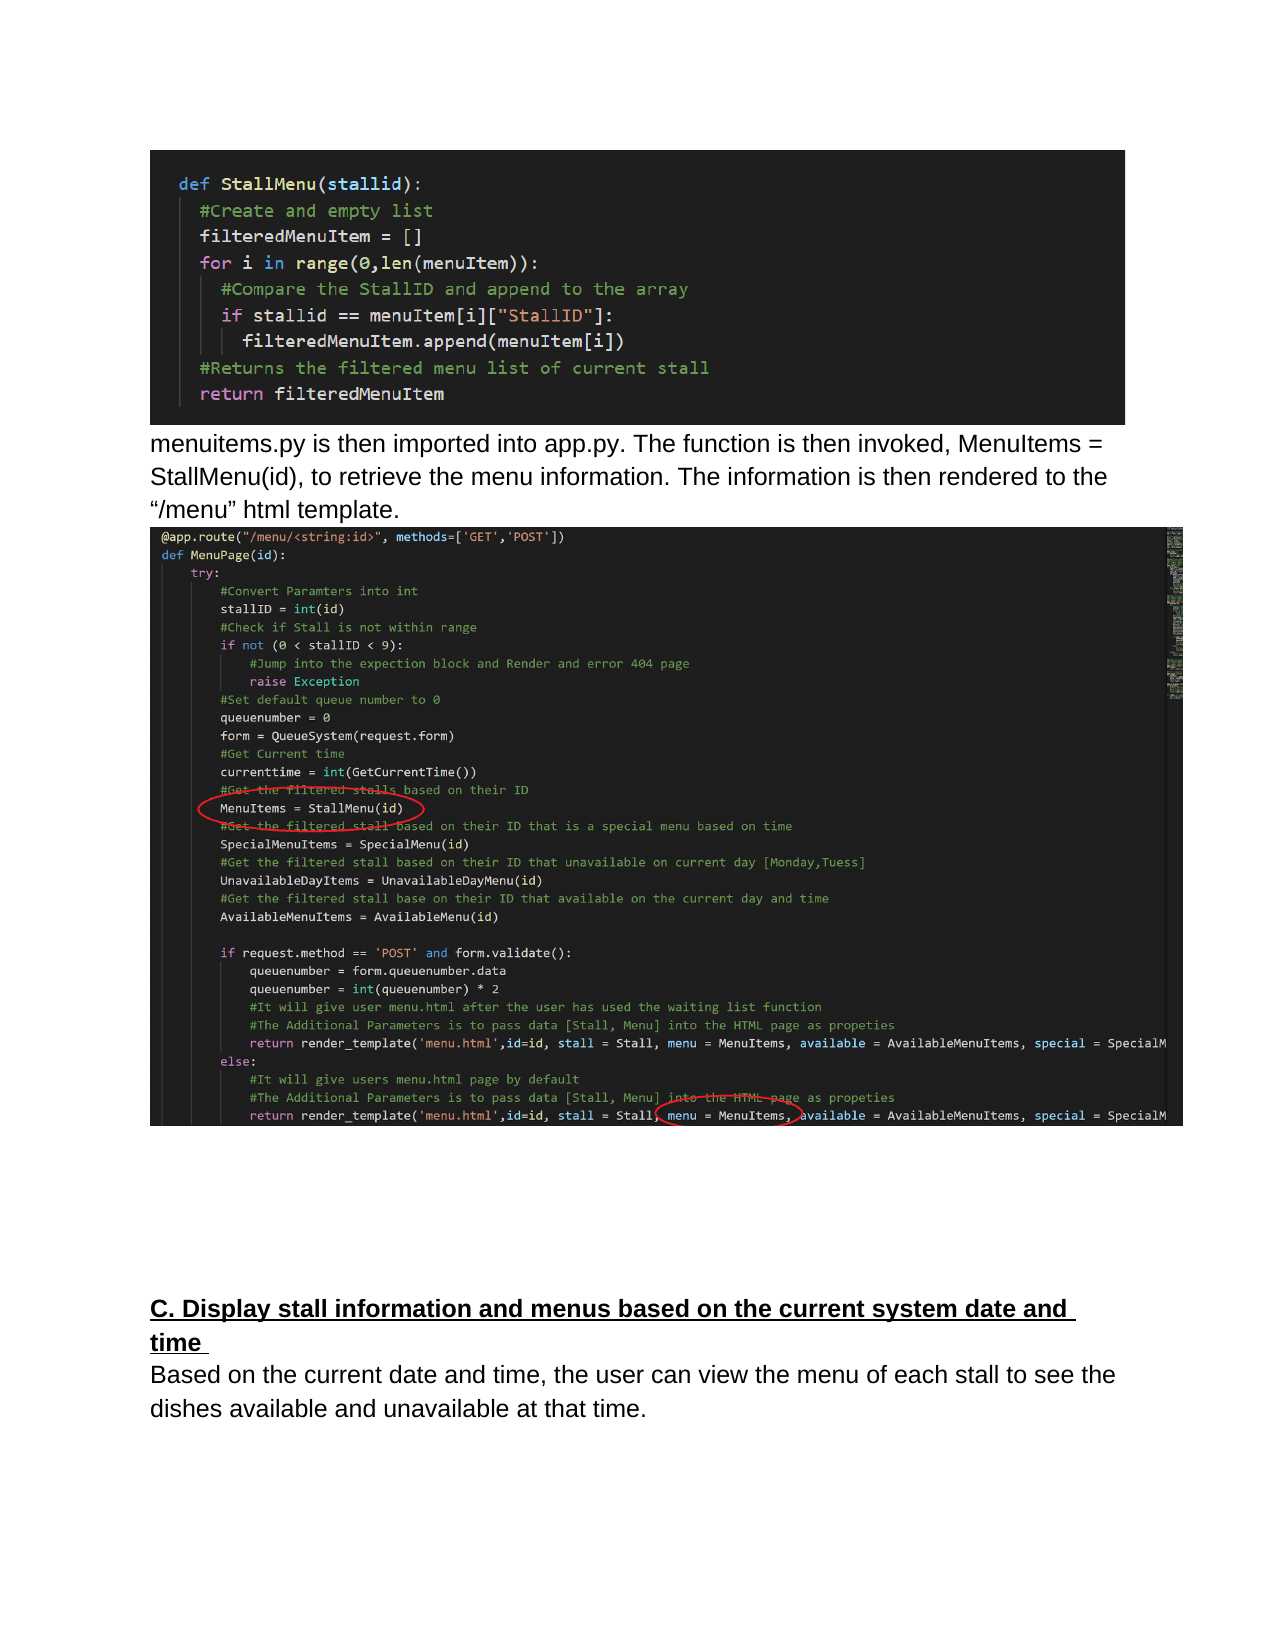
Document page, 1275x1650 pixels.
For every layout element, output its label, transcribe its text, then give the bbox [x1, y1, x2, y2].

text menuitems.py is then imported into app.py. The function is then invoked, MenuItems = StallMenu(id), to retrieve the menu information. The information is then rendered to the “/menu” html template. [150, 429, 1125, 524]
picture [150, 150, 1125, 425]
text C. Display stall information and menus based on the current system date and time [150, 1294, 1125, 1356]
text Based on the current date and time, the user can view the menu of each stall to see the dishes available and unavailable at that time. [150, 1361, 1125, 1422]
picture [150, 527, 1183, 1126]
